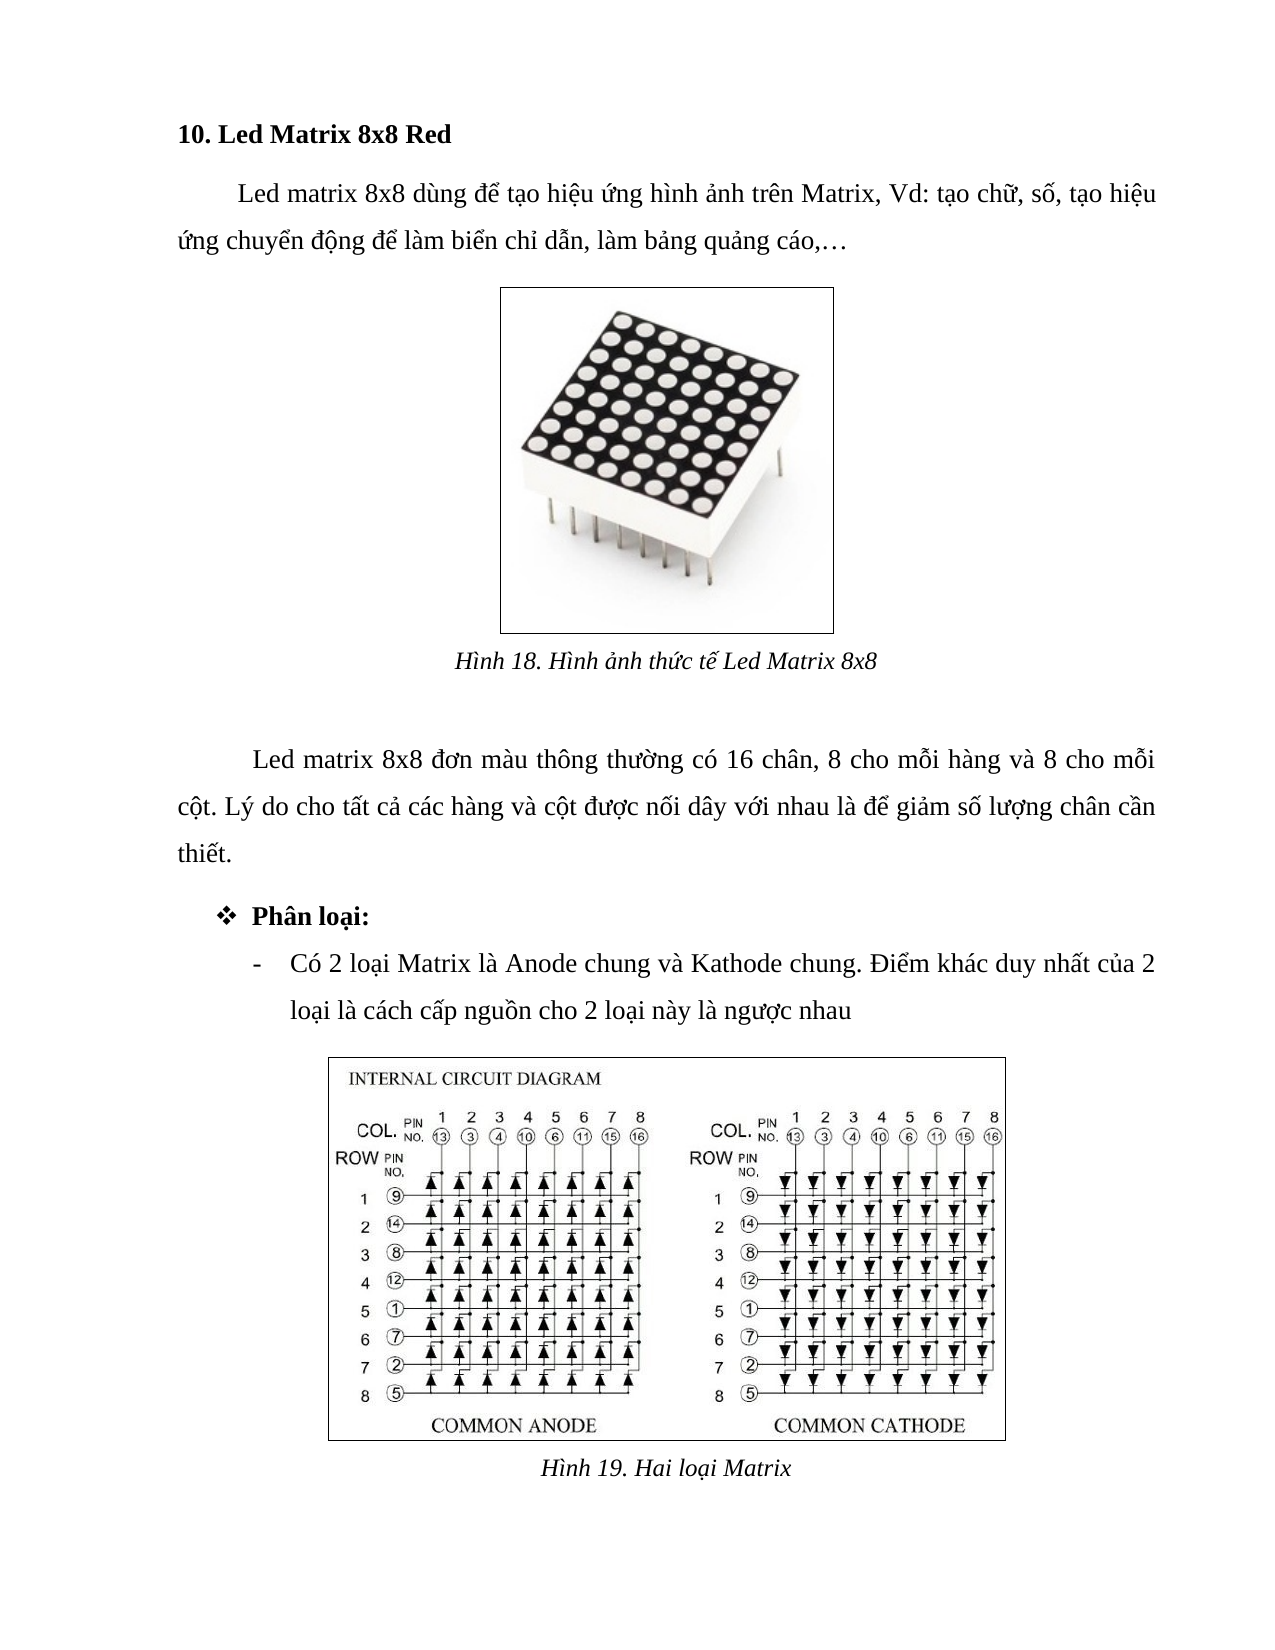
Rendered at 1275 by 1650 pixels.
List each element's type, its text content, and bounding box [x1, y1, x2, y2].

list Có 2 loại Matrix là Anode chung và Kathode chung. Điểm khác duy nhất của 2 loại là cách cấp nguồn cho 2 loại này là ngược nhau [252, 947, 1157, 1025]
text Hình 18. Hình ảnh thức tế Led Matrix 8x8 [177, 646, 1157, 675]
text Hình 19. Hai loại Matrix [177, 1453, 1157, 1482]
text Led matrix 8x8 dùng để tạo hiệu ứng hình ảnh trên Matrix, Vd: tạo chữ, số, tạo hiệu ứng chuyển động để làm biển chỉ dẫn, làm bảng quảng cáo,… [177, 177, 1157, 255]
picture [501, 288, 833, 633]
list Phân loại: [214, 900, 1157, 932]
subtitle 10. Led Matrix 8x8 Red [177, 118, 1157, 149]
picture [329, 1058, 1005, 1440]
text Led matrix 8x8 đơn màu thông thường có 16 chân, 8 cho mỗi hàng và 8 cho mỗi cột. Lý do cho tất cả các hàng và cột được nối dây với nhau là để giảm số lượng chân cần thiết. [177, 744, 1157, 868]
